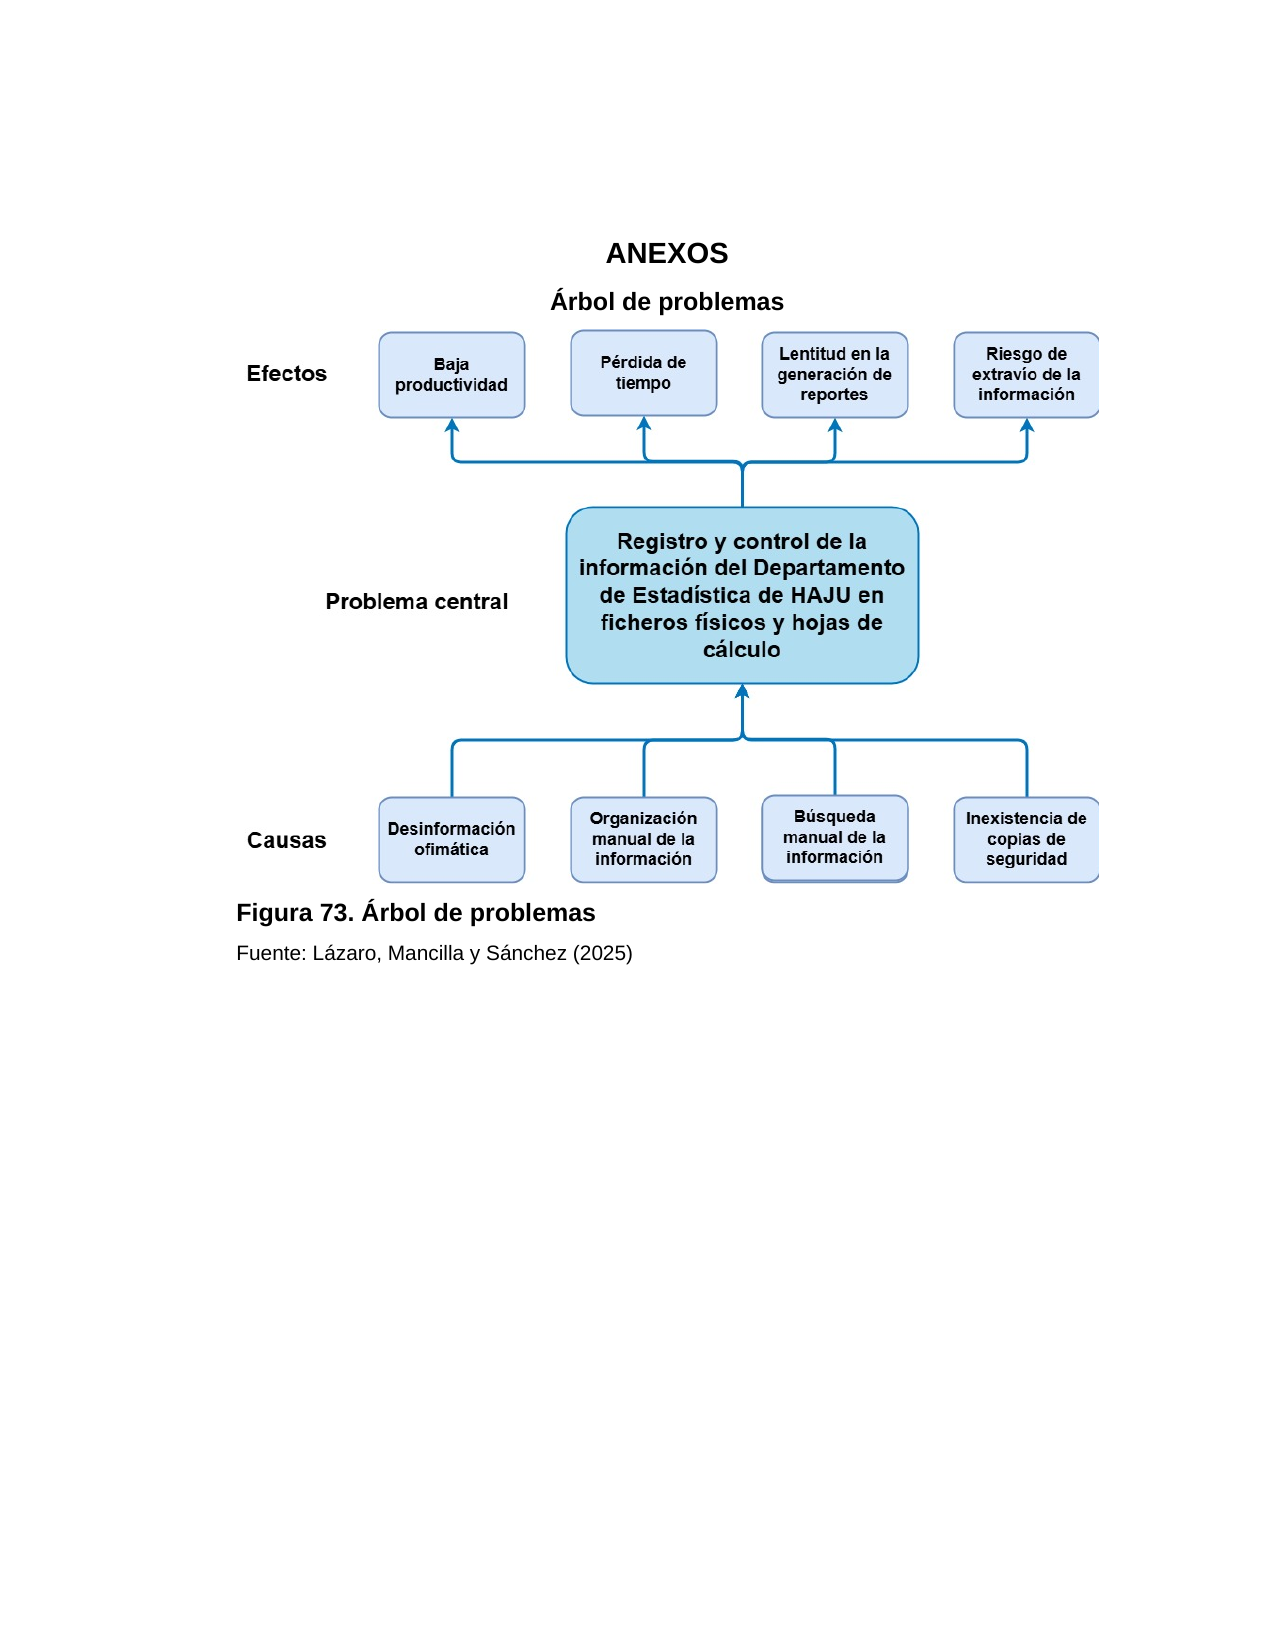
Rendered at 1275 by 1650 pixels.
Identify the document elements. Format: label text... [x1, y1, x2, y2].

subtitle Anexos [236, 236, 1098, 270]
text Figura 73. Árbol de problemas [236, 898, 1098, 926]
subtitle Árbol de problemas [236, 287, 1098, 315]
text Fuente: Lázaro, Mancilla y Sánchez (2025) [236, 941, 1098, 965]
picture [236, 329, 1099, 884]
